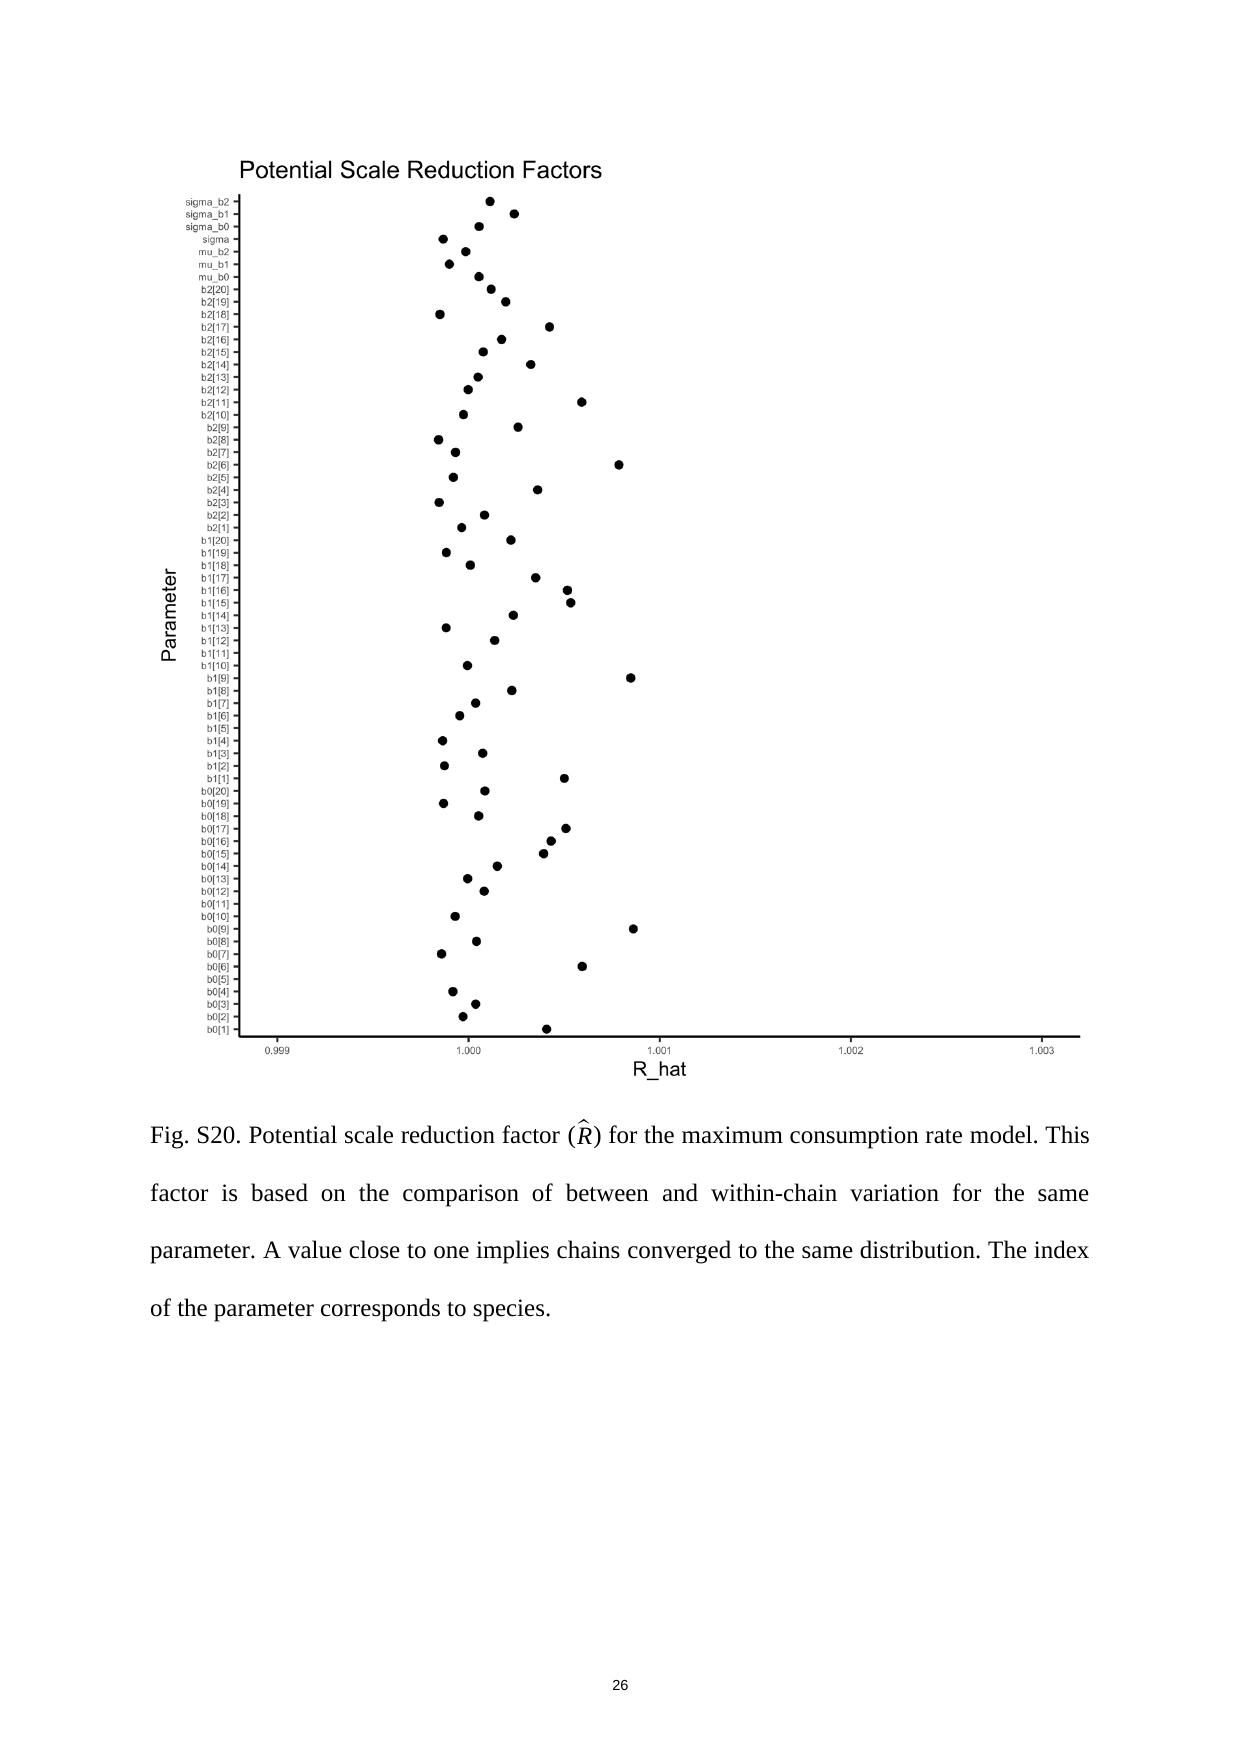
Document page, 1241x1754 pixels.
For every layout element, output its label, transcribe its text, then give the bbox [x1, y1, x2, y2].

text Fig. S20. Potential scale reduction factor () for the maximum consumption rate model. This factor is based on the comparison of between and within-chain variation for the same parameter. A value close to one implies chains converged to the same distribution. The index of the parameter corresponds to species. [150, 1119, 1090, 1322]
picture [150, 150, 1091, 1091]
